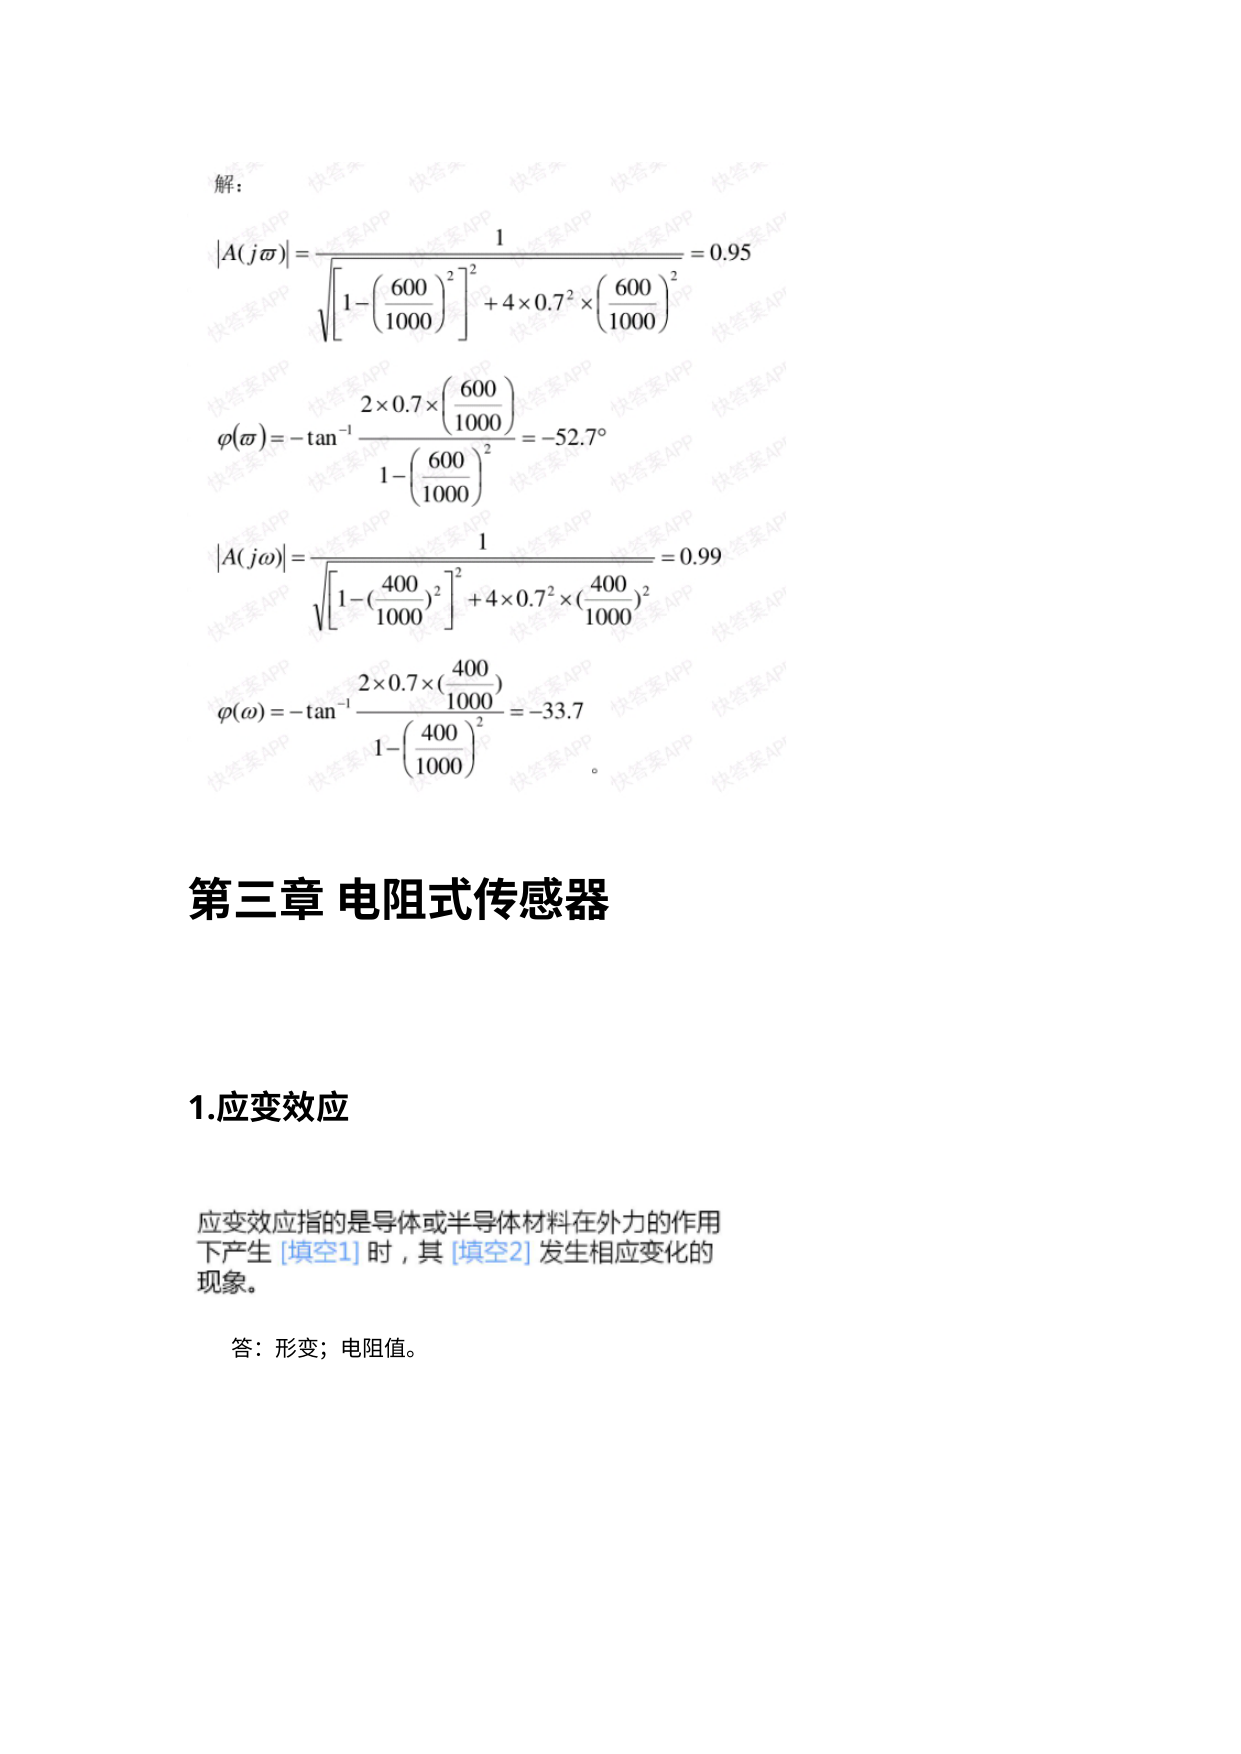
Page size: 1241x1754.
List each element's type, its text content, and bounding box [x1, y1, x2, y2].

picture [187, 1200, 733, 1299]
text 答：形变；电阻值。 [187, 1330, 1053, 1363]
picture [187, 162, 787, 803]
subtitle 第三章 电阻式传感器 [187, 847, 1053, 945]
subtitle 1.应变效应 [187, 1073, 1053, 1138]
